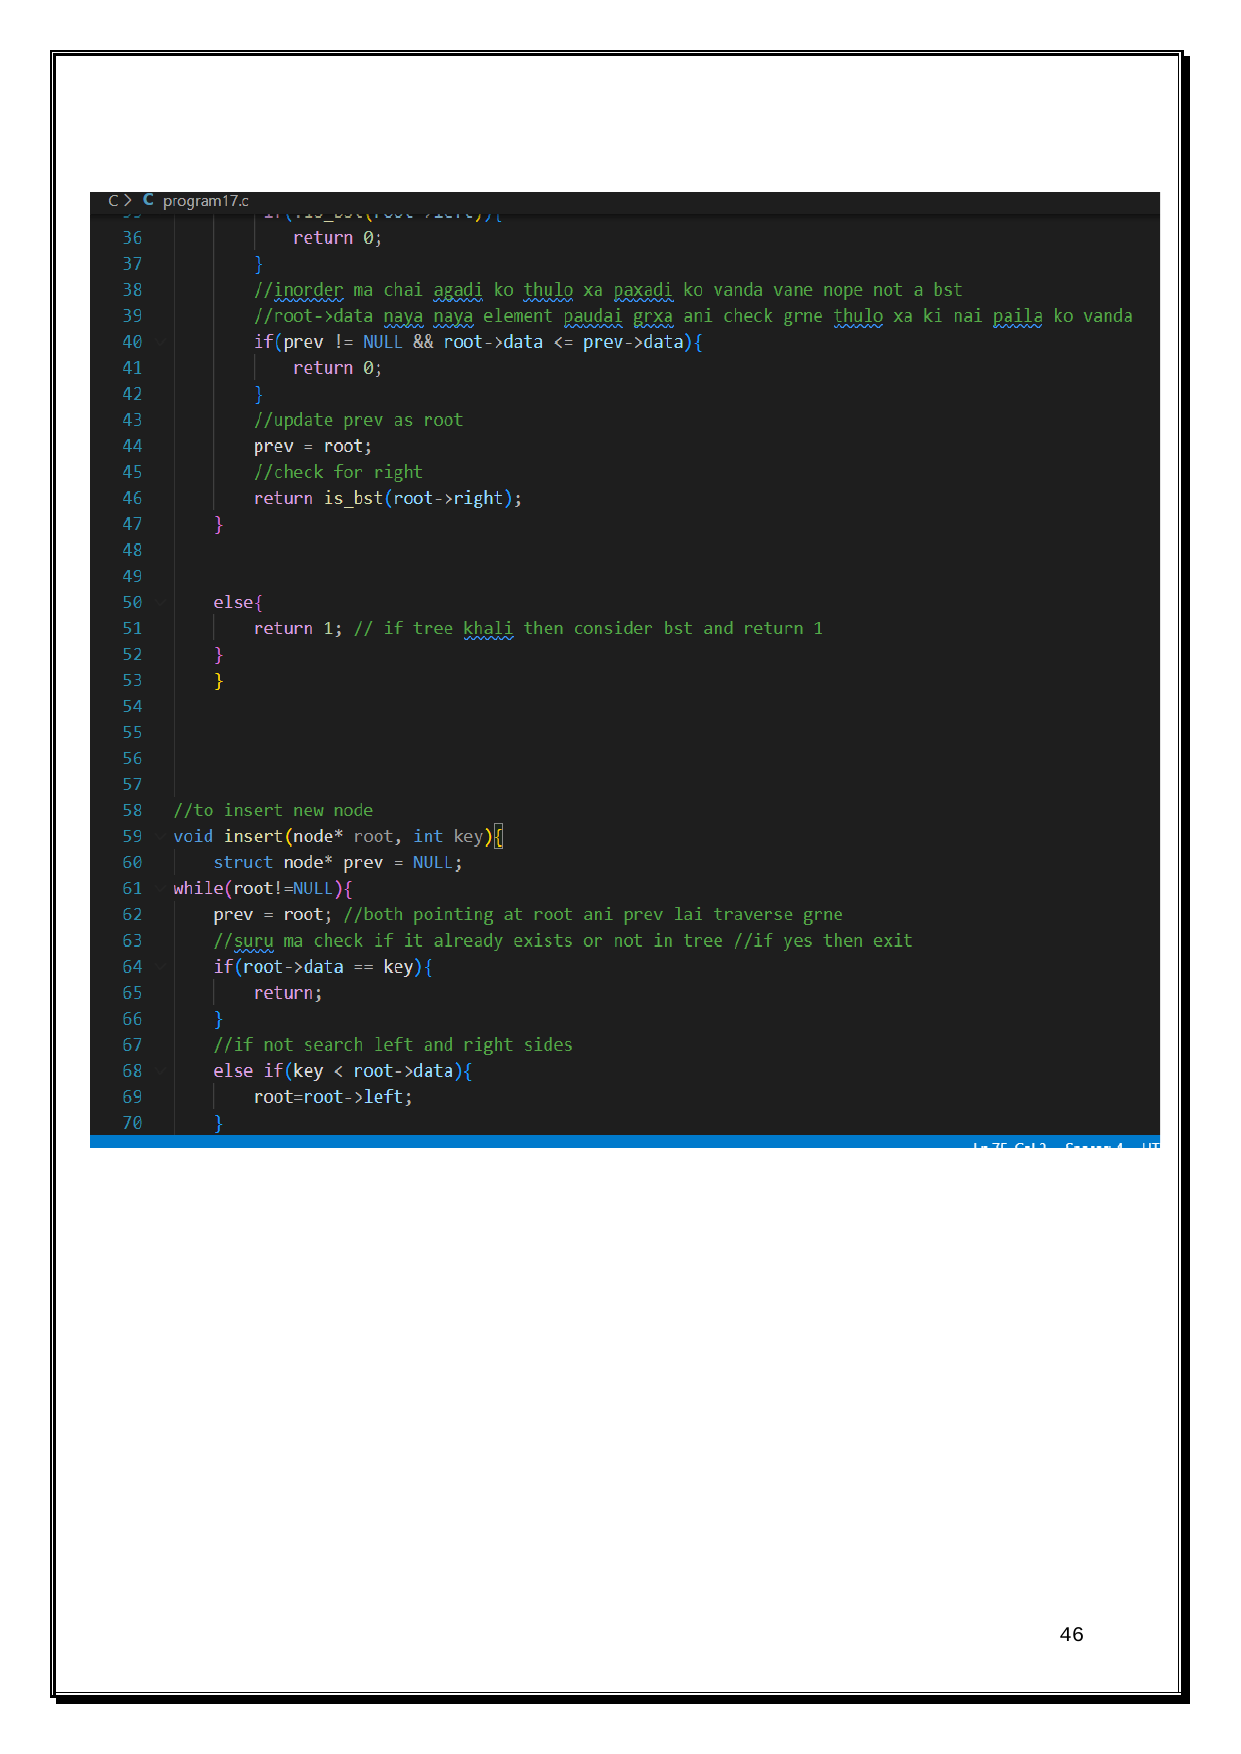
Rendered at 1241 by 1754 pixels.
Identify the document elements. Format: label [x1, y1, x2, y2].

picture [90, 192, 1161, 1148]
